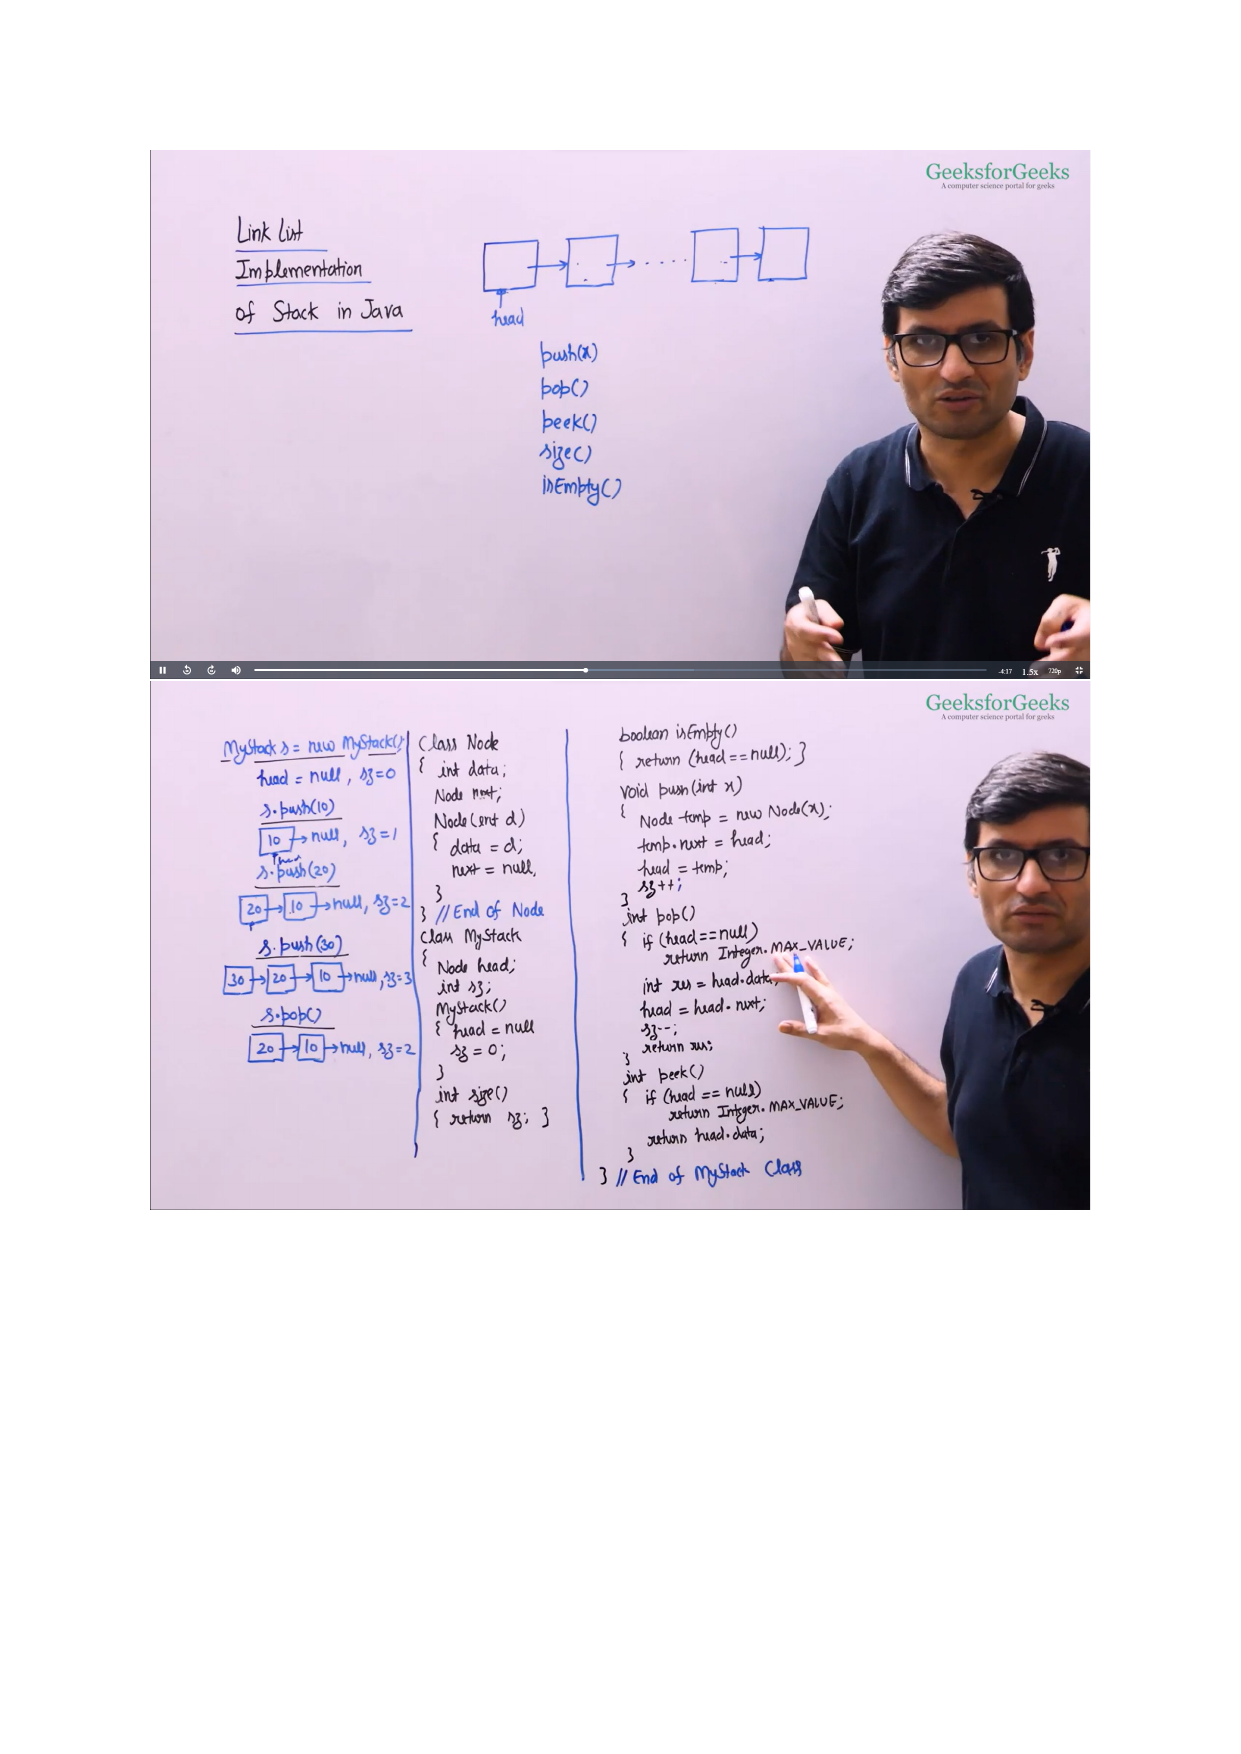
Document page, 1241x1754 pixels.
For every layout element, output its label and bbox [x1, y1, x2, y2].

picture [150, 681, 1091, 1210]
picture [150, 150, 1091, 679]
